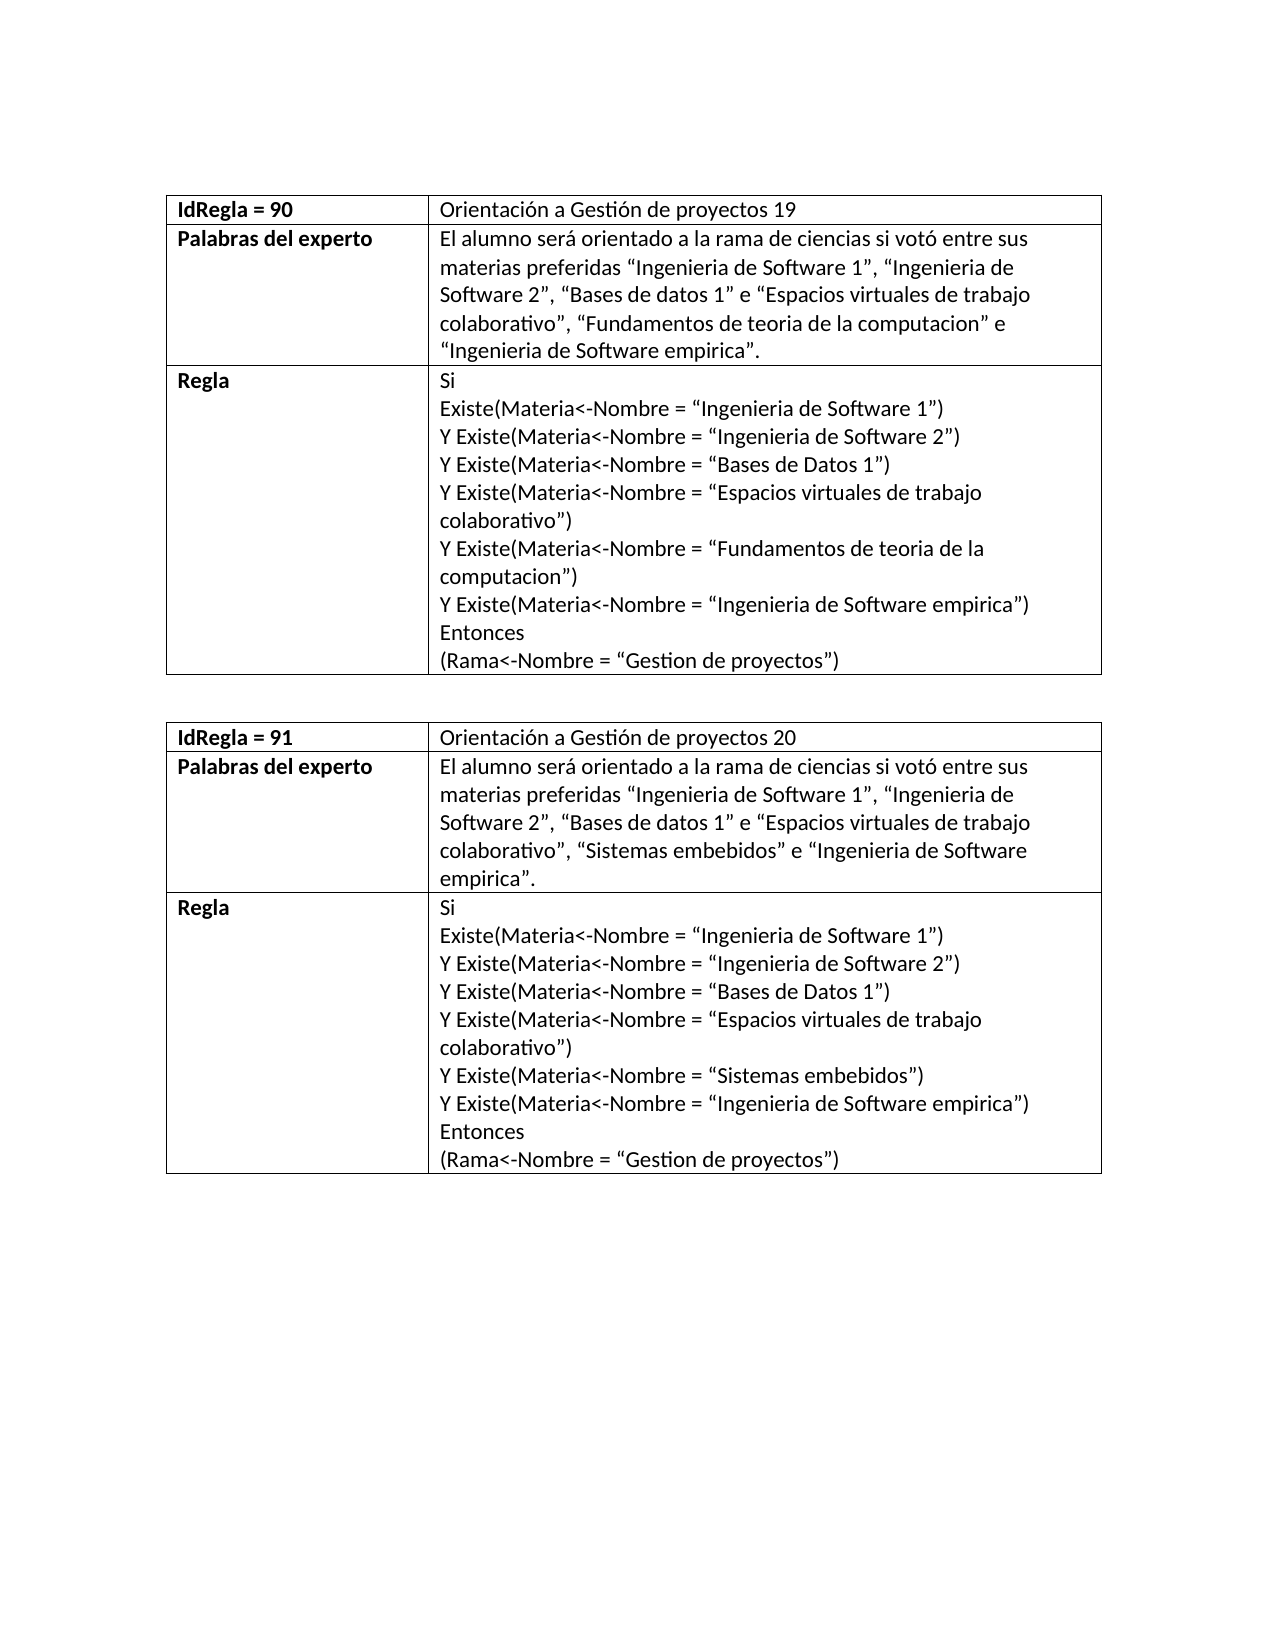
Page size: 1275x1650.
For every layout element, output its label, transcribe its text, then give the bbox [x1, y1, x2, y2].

table_cell Regla [167, 366, 428, 674]
table_cell Si Existe(Materia<-Nombre = “Ingenieria de Software 1”) Y Existe(Materia<-Nombre = “Ingenieria de Software 2”) Y Existe(Materia<-Nombre = “Bases de Datos 1”) Y Existe(Materia<-Nombre = “Espacios virtuales de trabajo colaborativo”) Y Existe(Materia<-Nombre = “Fundamentos de teoria de la computacion”) Y Existe(Materia<-Nombre = “Ingenieria de Software empirica”) Entonces (Rama<-Nombre = “Gestion de proyectos”) [429, 366, 1101, 674]
table_header Orientación a Gestión de proyectos 19 [429, 196, 1101, 223]
table_cell Regla [167, 893, 428, 1173]
table_header Orientación a Gestión de proyectos 20 [429, 723, 1101, 751]
table_cell El alumno será orientado a la rama de ciencias si votó entre sus materias preferidas “Ingenieria de Software 1”, “Ingenieria de Software 2”, “Bases de datos 1” e “Espacios virtuales de trabajo colaborativo”, “Sistemas embebidos” e “Ingenieria de Software empirica”. [429, 752, 1101, 892]
table_cell Palabras del experto [167, 225, 428, 365]
table_cell Palabras del experto [167, 752, 428, 892]
table_header IdRegla = 90 [167, 196, 428, 223]
table_header IdRegla = 91 [167, 723, 428, 751]
table_cell Si Existe(Materia<-Nombre = “Ingenieria de Software 1”) Y Existe(Materia<-Nombre = “Ingenieria de Software 2”) Y Existe(Materia<-Nombre = “Bases de Datos 1”) Y Existe(Materia<-Nombre = “Espacios virtuales de trabajo colaborativo”) Y Existe(Materia<-Nombre = “Sistemas embebidos”) Y Existe(Materia<-Nombre = “Ingenieria de Software empirica”) Entonces (Rama<-Nombre = “Gestion de proyectos”) [429, 893, 1101, 1173]
table_cell El alumno será orientado a la rama de ciencias si votó entre sus materias preferidas “Ingenieria de Software 1”, “Ingenieria de Software 2”, “Bases de datos 1” e “Espacios virtuales de trabajo colaborativo”, “Fundamentos de teoria de la computacion” e “Ingenieria de Software empirica”. [429, 225, 1101, 365]
